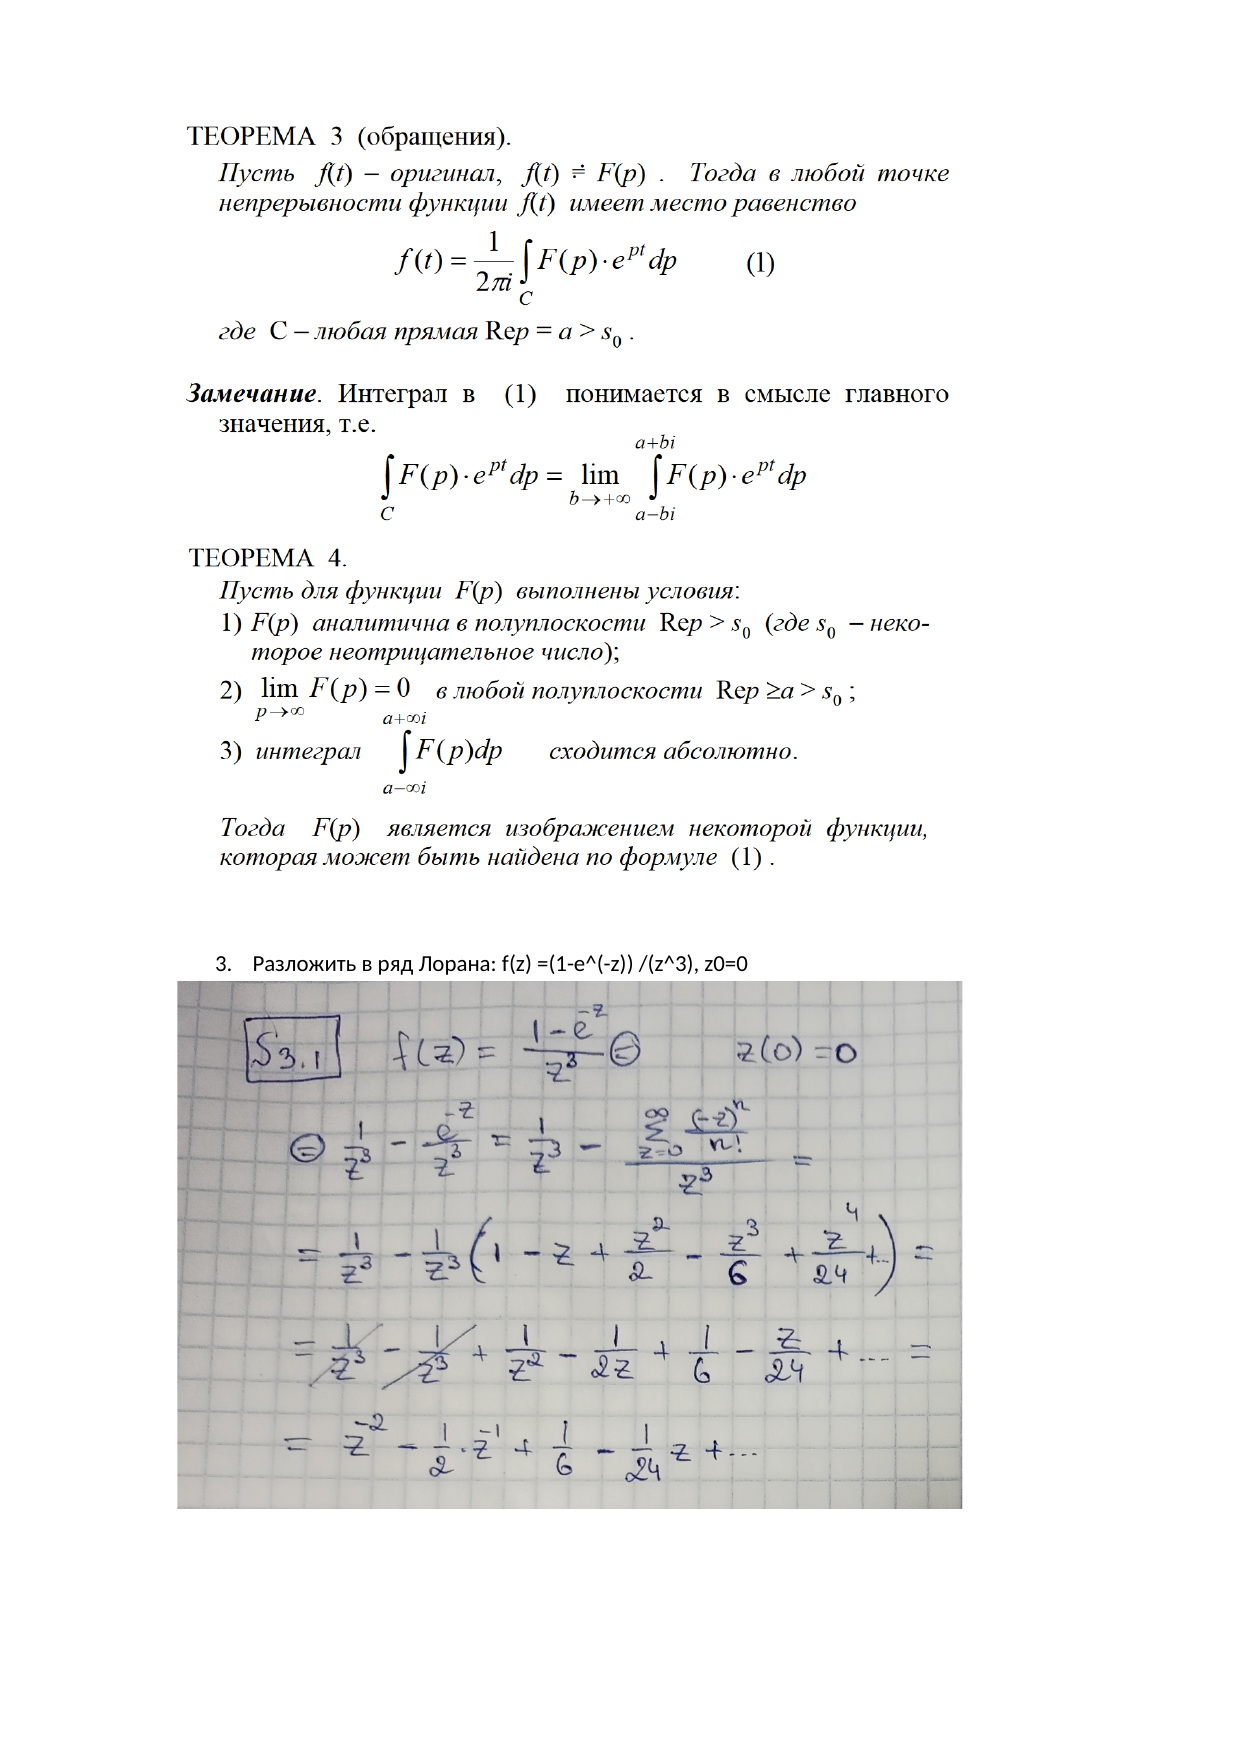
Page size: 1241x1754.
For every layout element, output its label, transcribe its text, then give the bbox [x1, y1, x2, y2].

list Разложить в ряд Лорана: f(z) =(1-e^(-z)) /(z^3), z0=0 [215, 949, 1152, 977]
picture [177, 981, 963, 1509]
picture [177, 531, 939, 881]
picture [177, 118, 960, 528]
